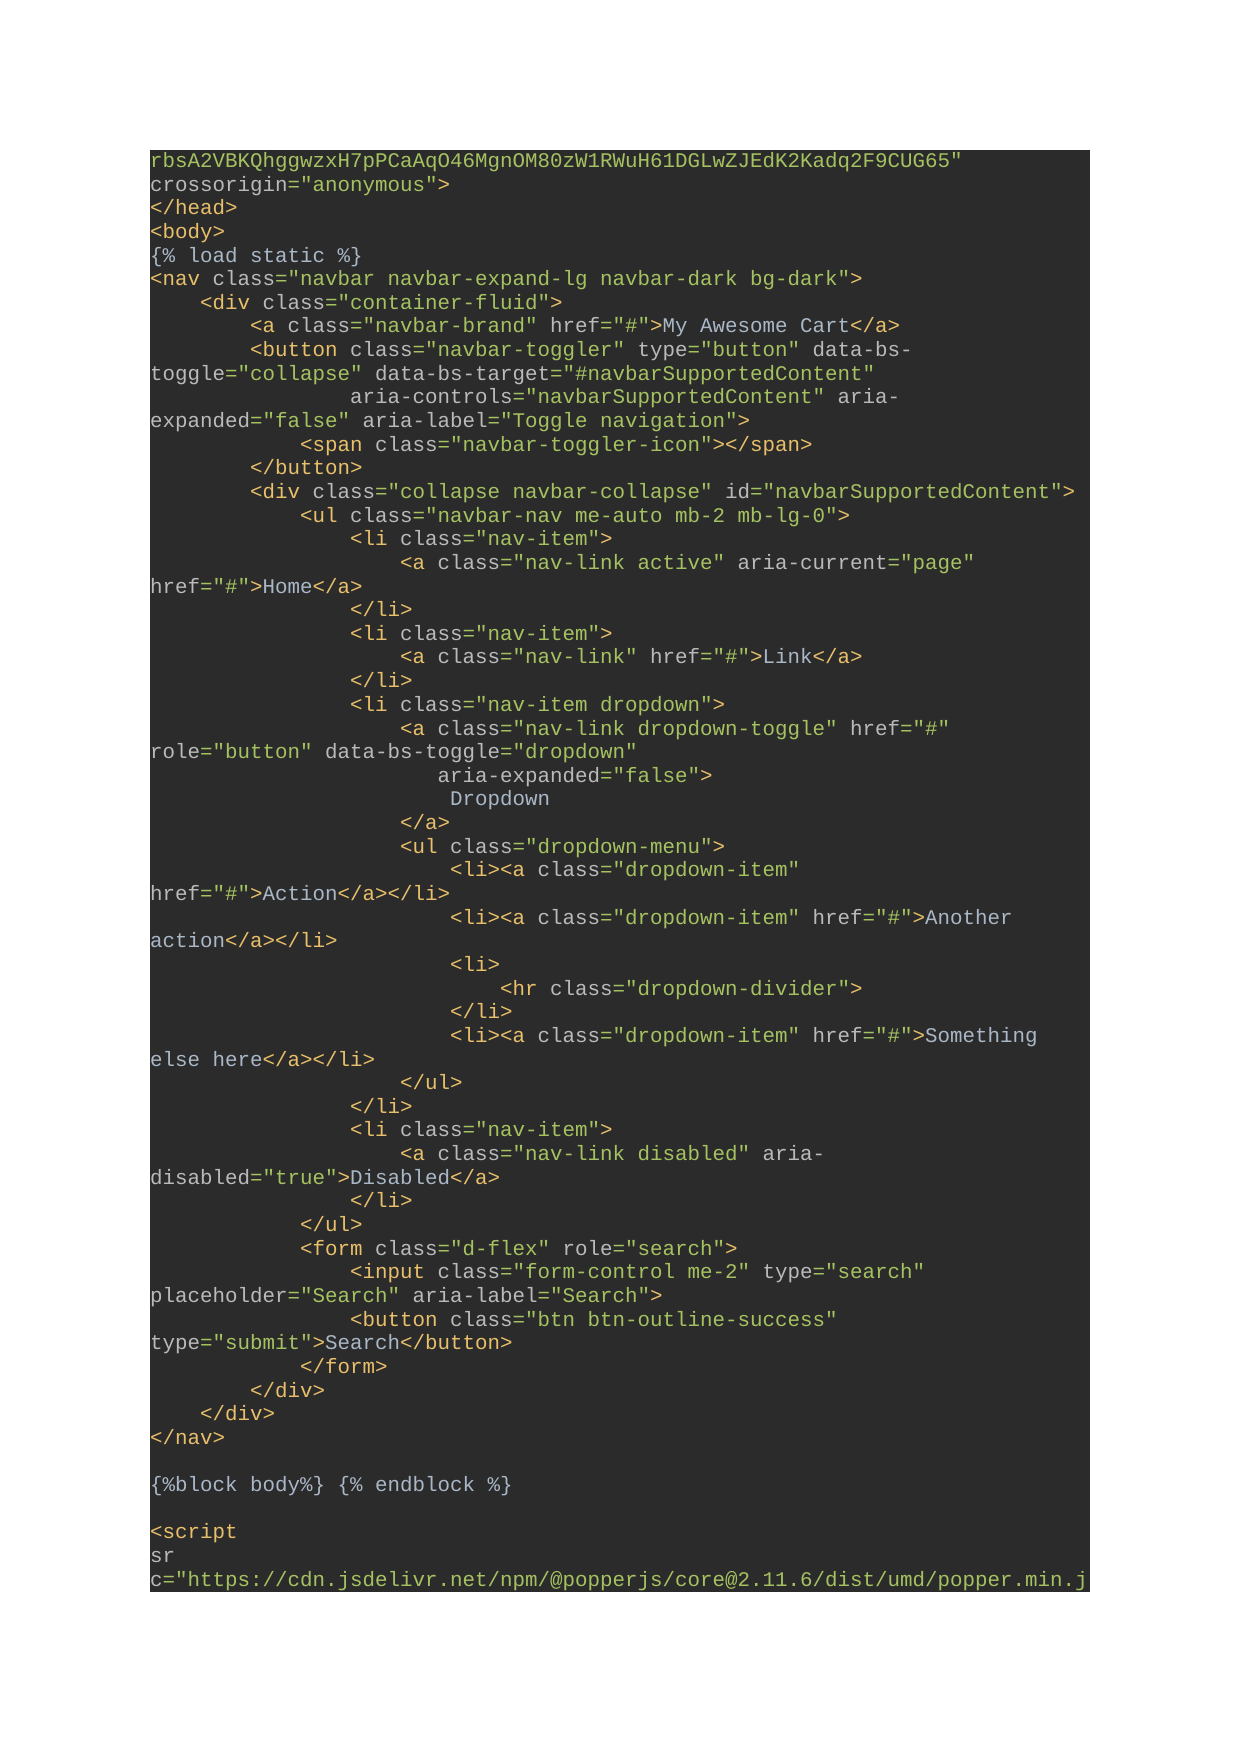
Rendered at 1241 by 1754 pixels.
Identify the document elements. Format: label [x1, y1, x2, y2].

text [150, 150, 1090, 1592]
